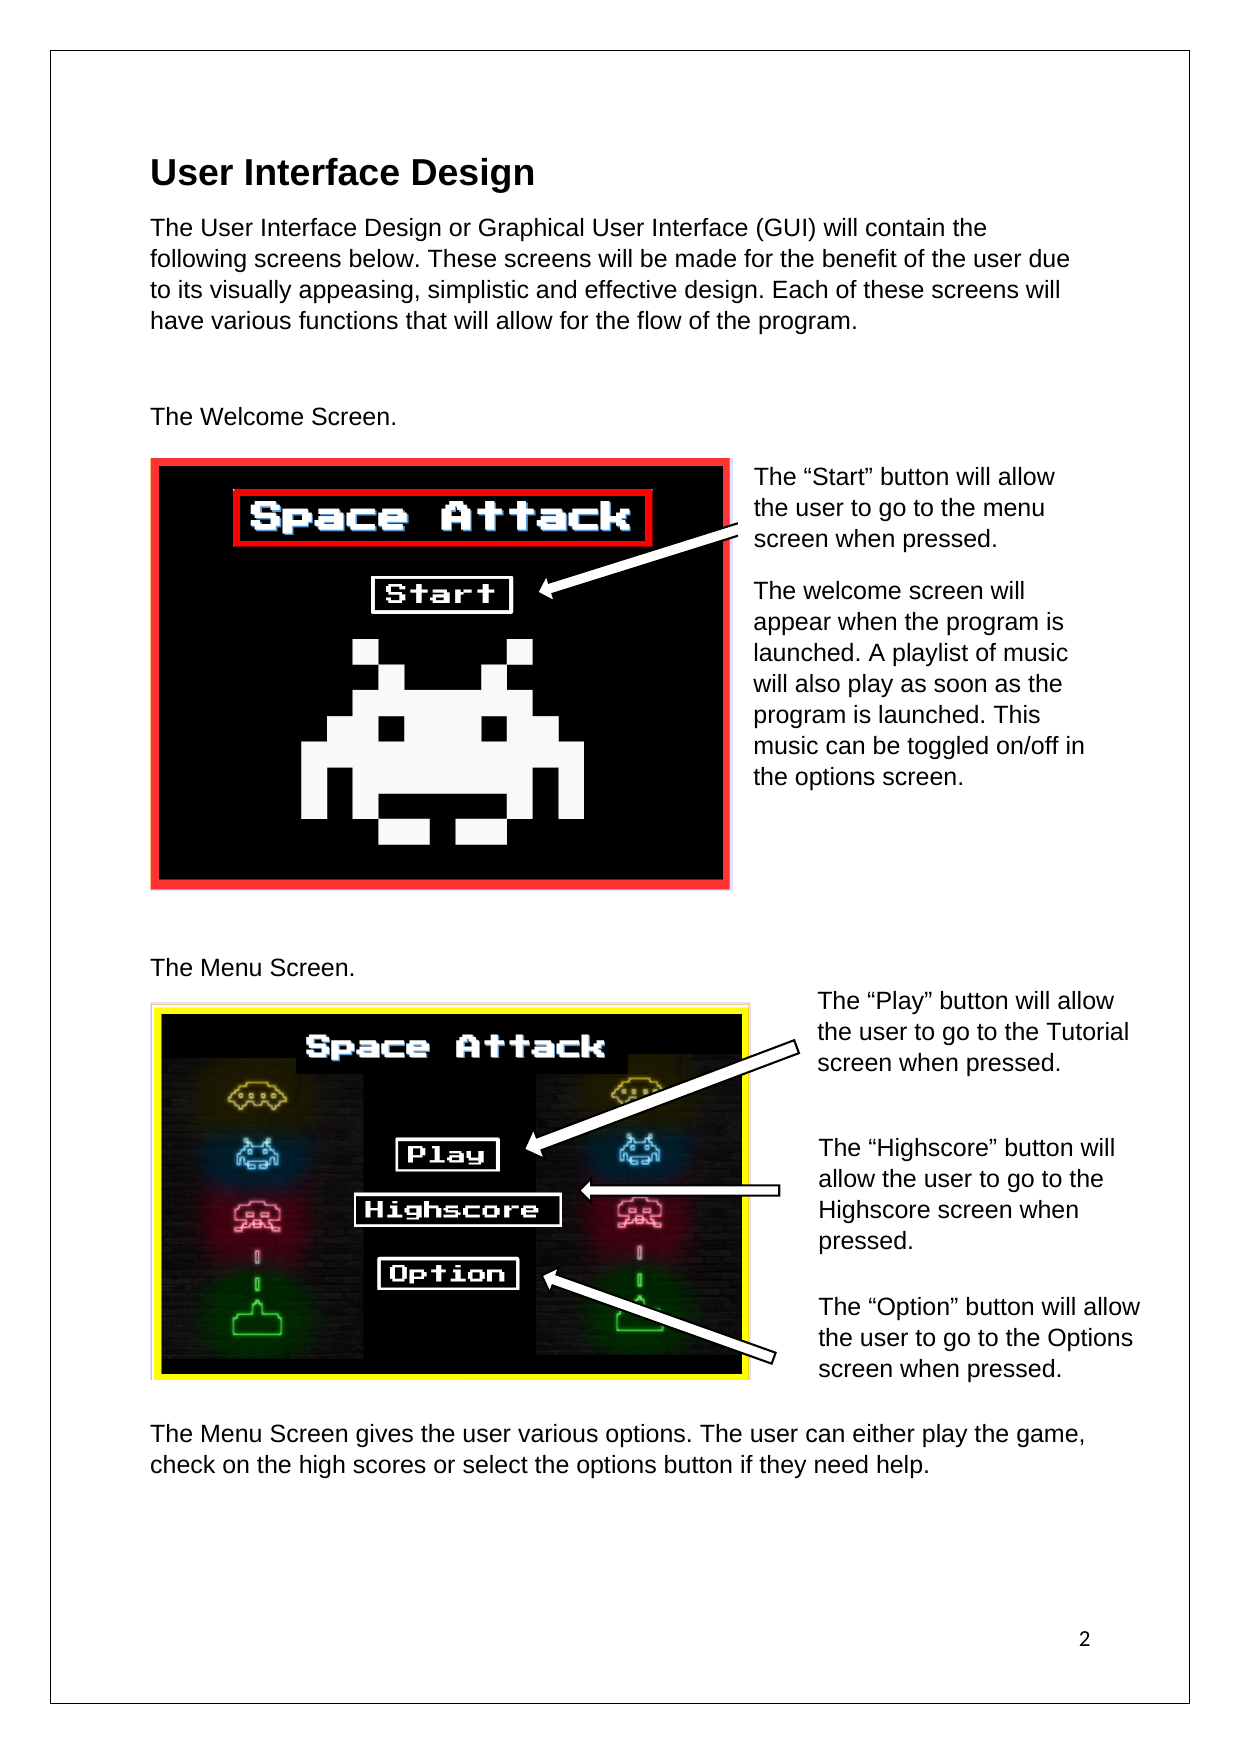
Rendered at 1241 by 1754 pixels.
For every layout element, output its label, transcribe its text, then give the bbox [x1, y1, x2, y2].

text The User Interface Design or Graphical User Interface (GUI) will contain the following screens below. These screens will be made for the benefit of the user due to its visually appeasing, simplistic and effective design. Each of these screens will have various functions that will allow for the flow of the program. [150, 213, 1090, 335]
text The Menu Screen. [150, 953, 1090, 982]
picture [150, 1001, 752, 1380]
text The Menu Screen gives the user various options. The user can either play the game, check on the high scores or select the options button if they need help. [150, 1419, 1090, 1479]
text User Interface Design [150, 150, 1090, 193]
picture [150, 458, 735, 891]
text The welcome screen will appear when the program is launched. A playlist of music will also play as soon as the program is launched. This music can be toggled on/off in the options screen. [735, 576, 1090, 791]
text The Welcome Screen. [150, 402, 1090, 431]
